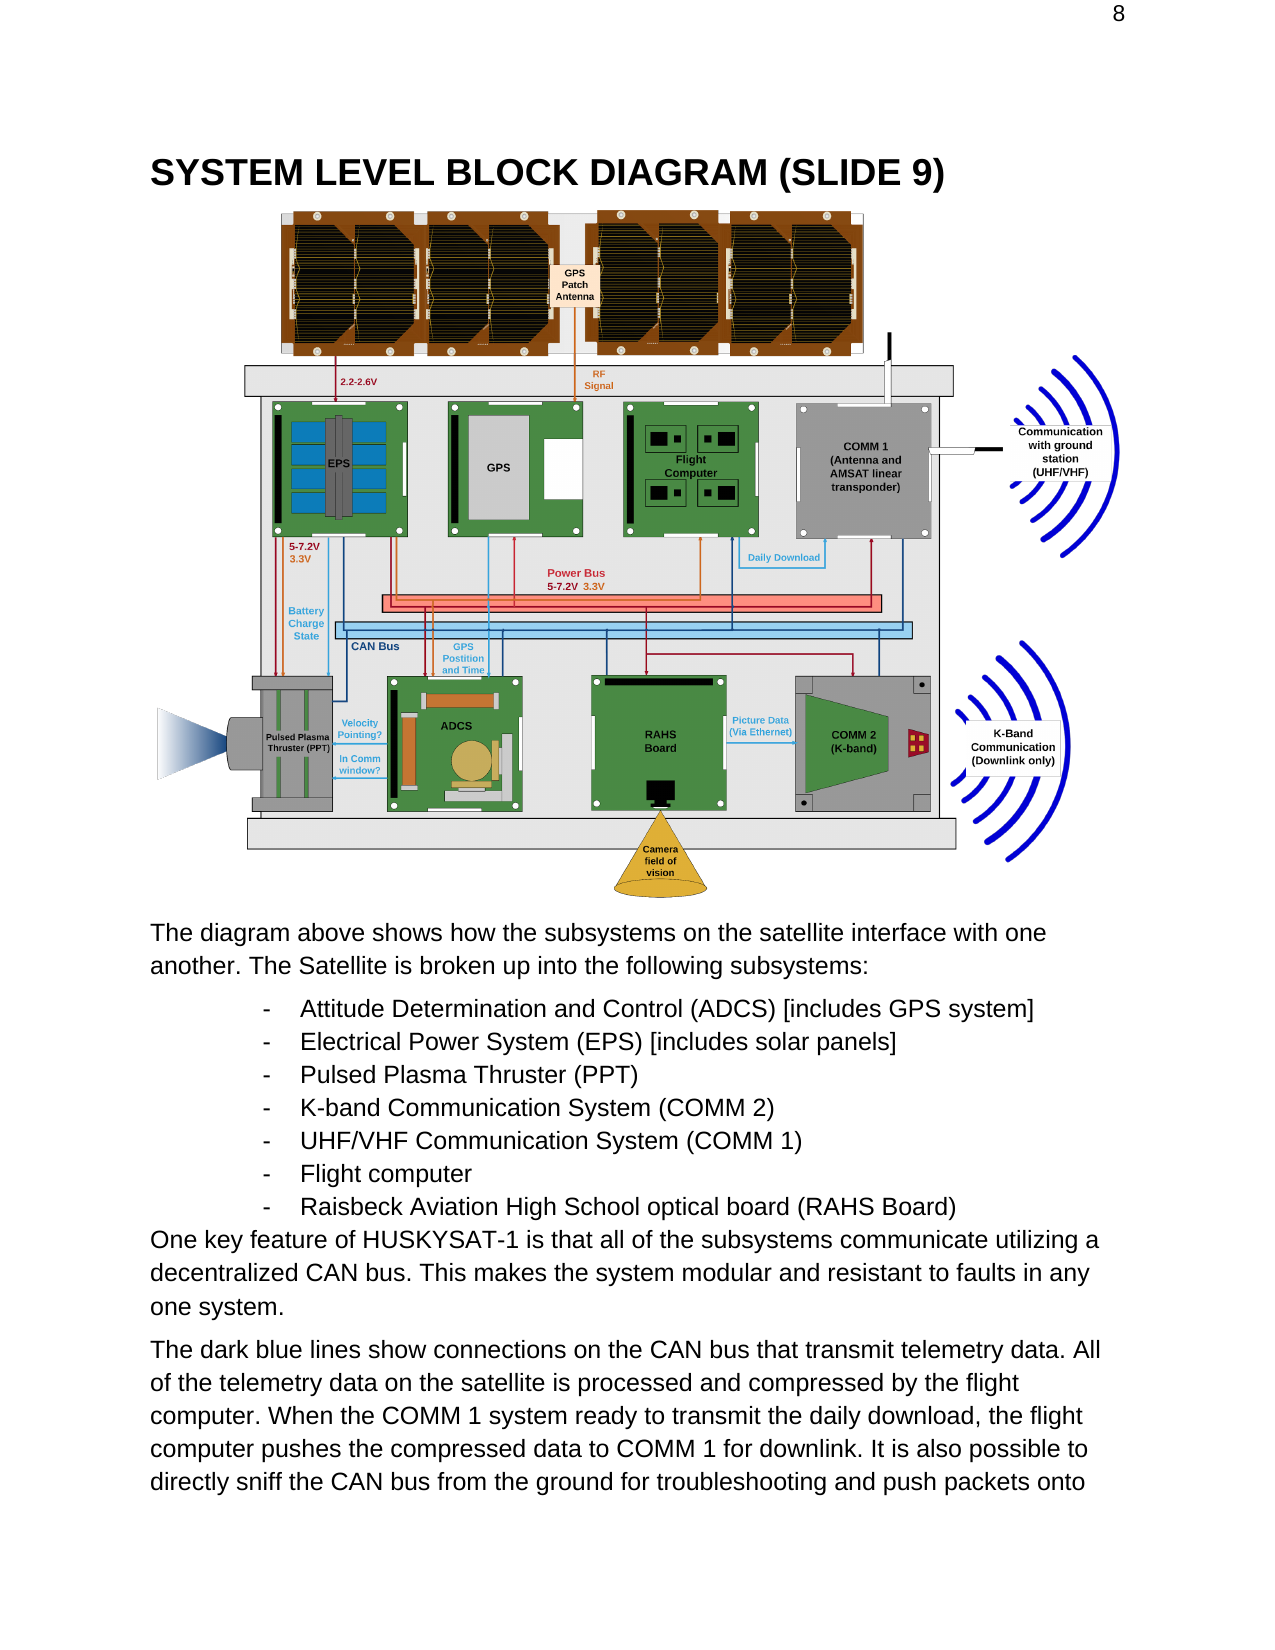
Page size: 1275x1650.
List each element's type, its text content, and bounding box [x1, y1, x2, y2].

list Pulsed Plasma Thruster (PPT) [262, 1060, 1125, 1089]
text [150, 1335, 1125, 1496]
text One key feature of HUSKYSAT-1 is that all of the subsystems communicate utilizing a decentralized CAN bus. This makes the system modular and resistant to faults in any one system. [150, 1225, 1125, 1320]
list Flight computer [262, 1159, 1125, 1188]
subtitle SYSTEM LEVEL BLOCK DIAGRAM (SLIDE 9) [150, 150, 1125, 193]
list Electrical Power System (EPS) [includes solar panels] [262, 1027, 1125, 1056]
list Attitude Determination and Control (ADCS) [includes GPS system] [262, 994, 1125, 1023]
text The diagram above shows how the subsystems on the satellite interface with one another. The Satellite is broken up into the following subsystems: [150, 918, 1125, 979]
list K-band Communication System (COMM 2) [262, 1093, 1125, 1122]
list Raisbeck Aviation High School optical board (RAHS Board) [262, 1192, 1125, 1221]
picture [150, 203, 1125, 904]
list UHF/VHF Communication System (COMM 1) [262, 1126, 1125, 1155]
